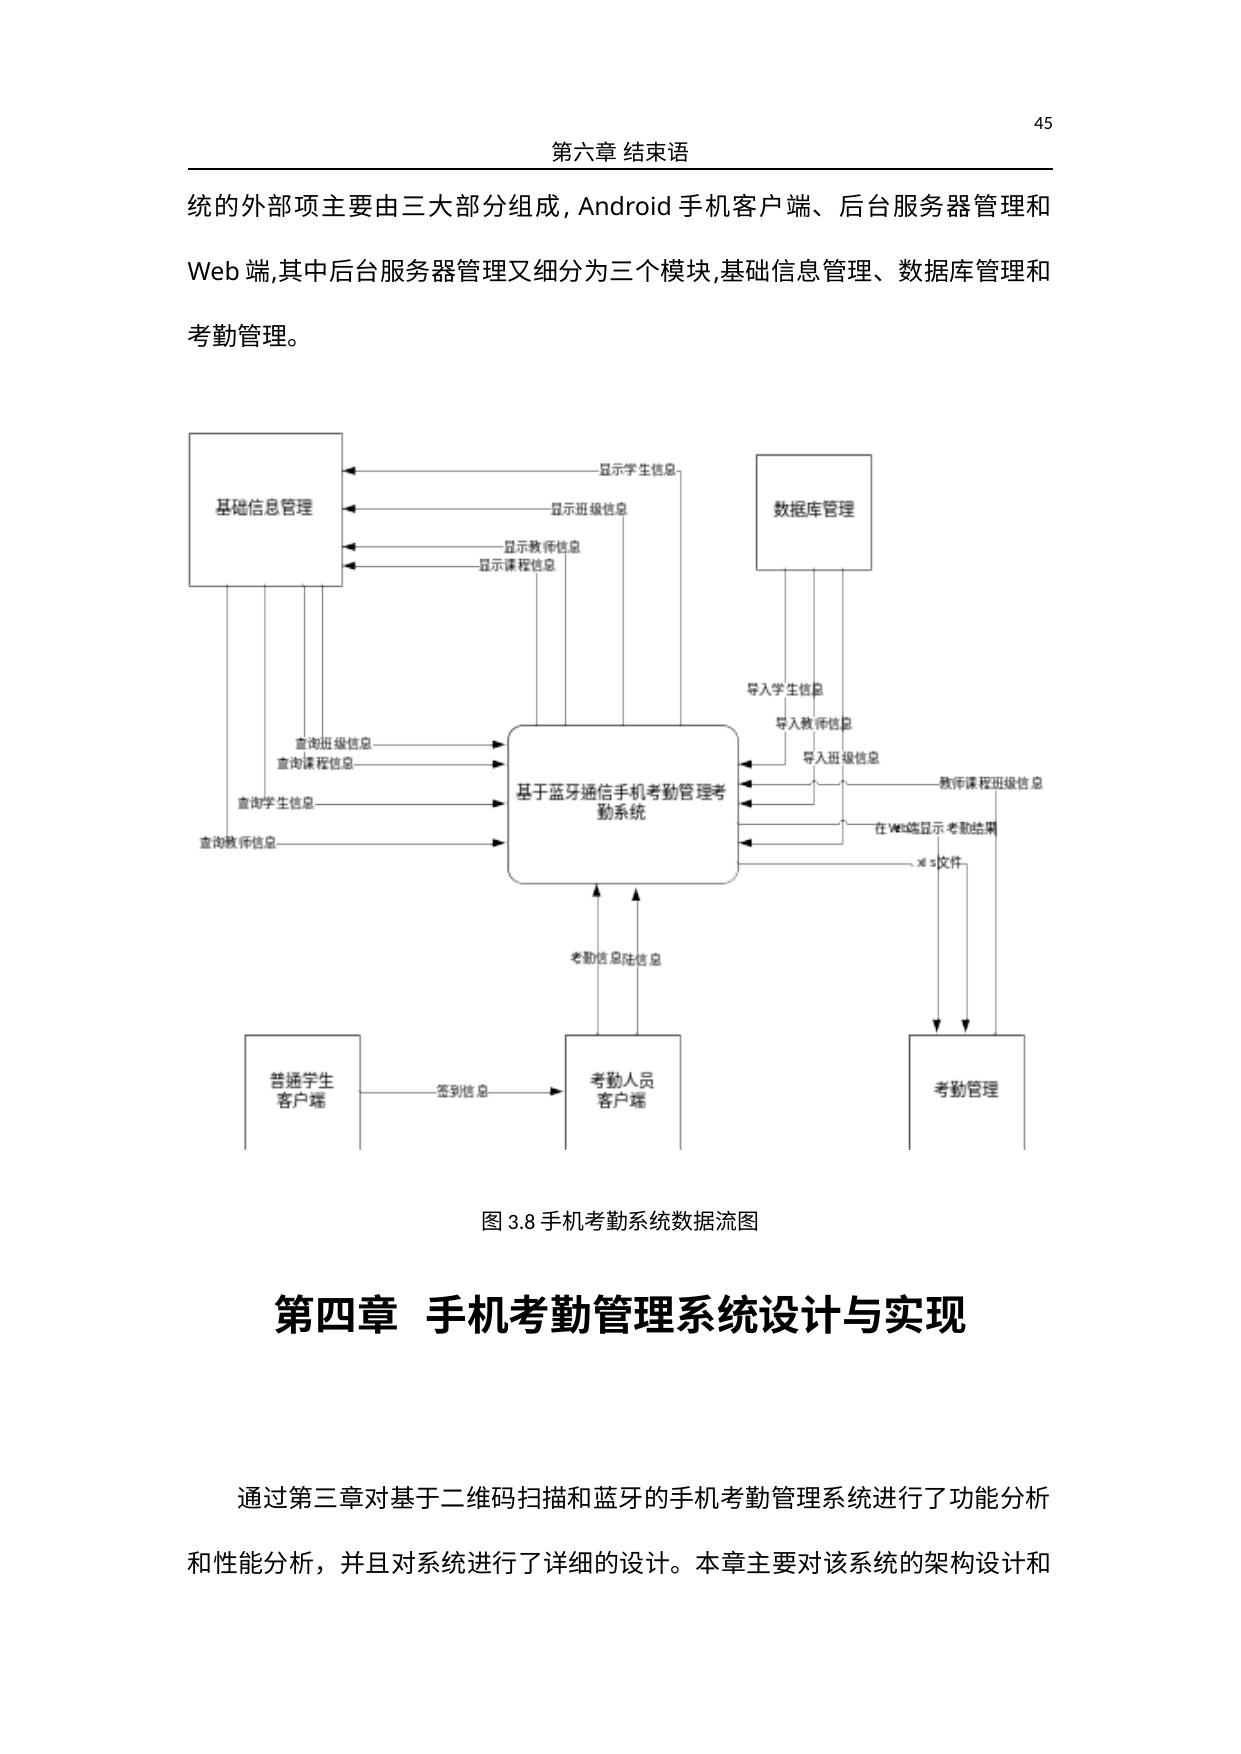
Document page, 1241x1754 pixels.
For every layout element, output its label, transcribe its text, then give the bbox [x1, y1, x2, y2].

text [187, 1464, 1053, 1594]
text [187, 172, 1053, 367]
subtitle 手机考勤管理系统设计与实现 [187, 1280, 1053, 1345]
